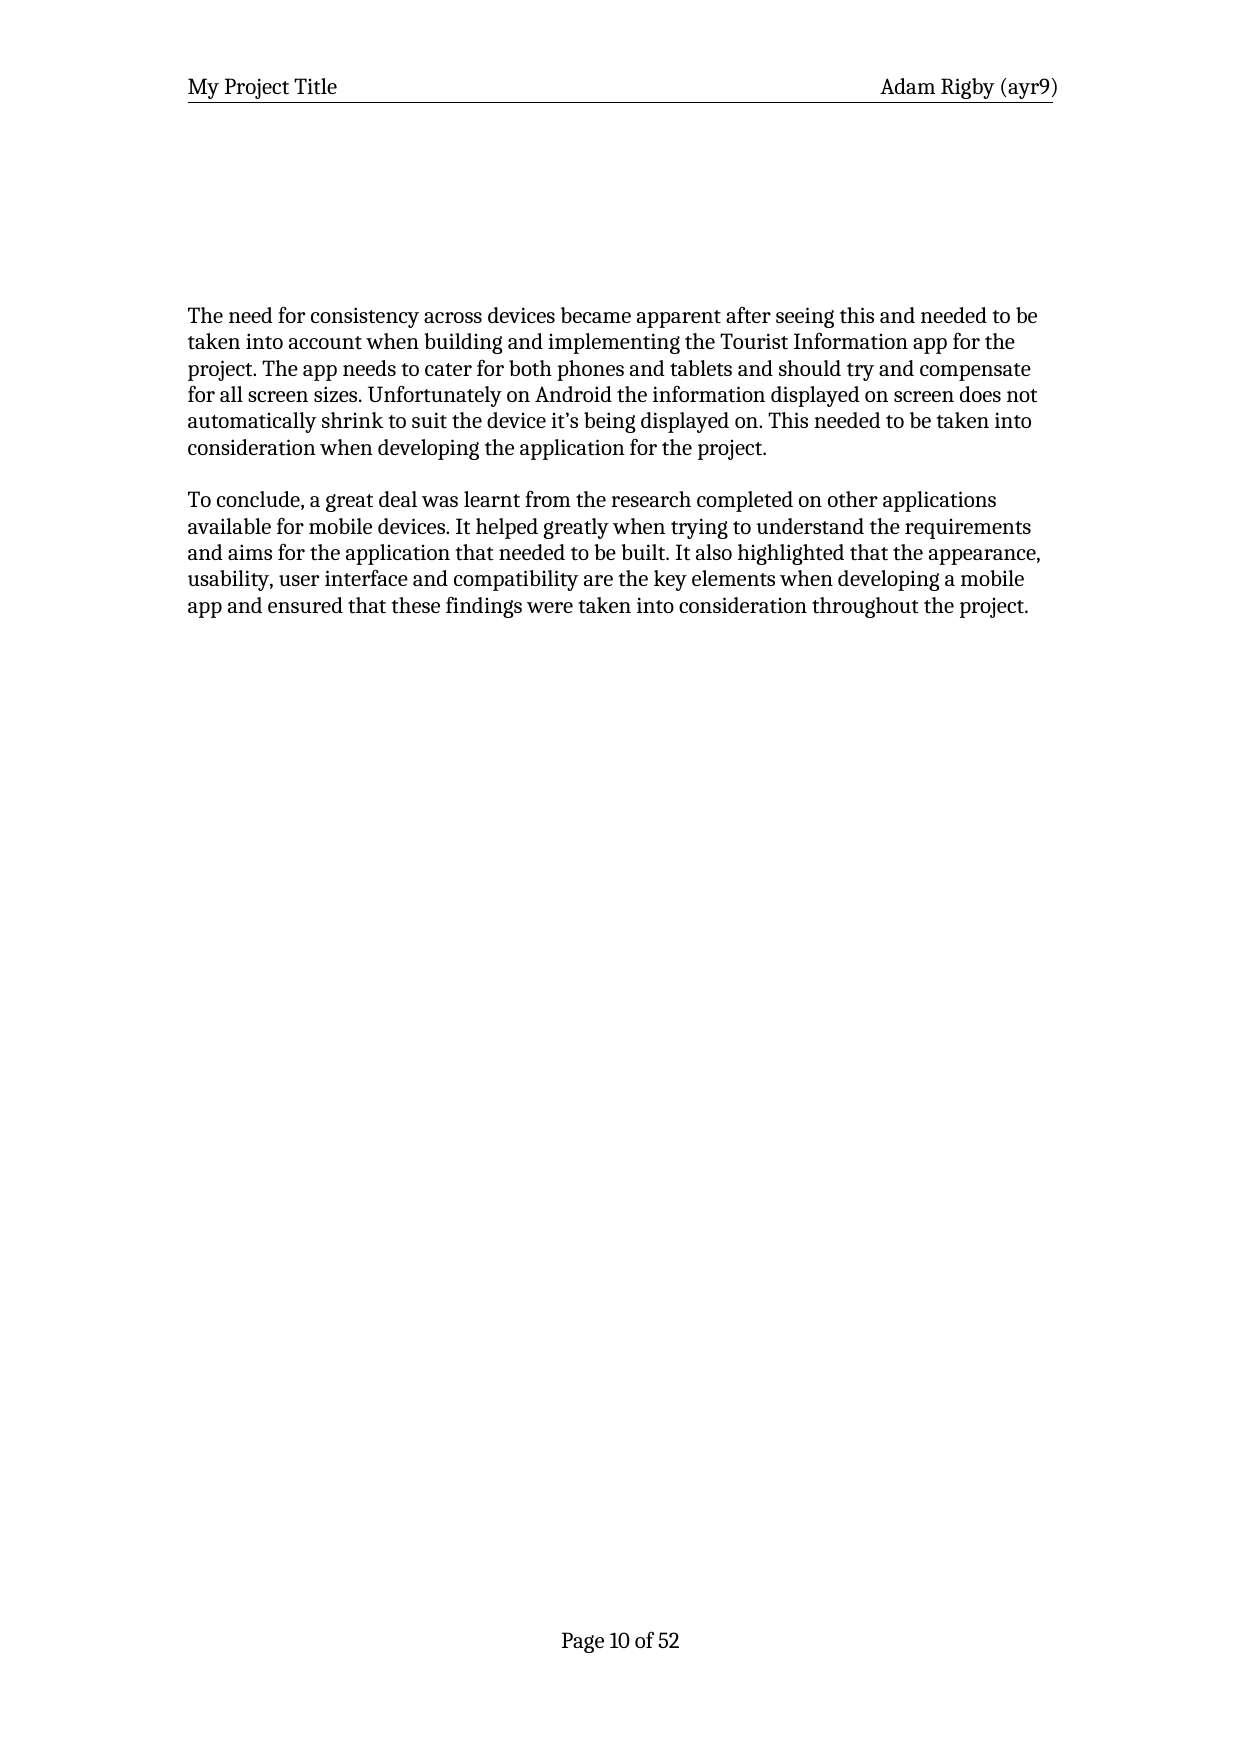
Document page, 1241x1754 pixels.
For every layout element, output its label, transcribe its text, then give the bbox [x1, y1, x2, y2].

text To conclude, a great deal was learnt from the research completed on other applications available for mobile devices. It helped greatly when trying to understand the requirements and aims for the application that needed to be built. It also highlighted that the appearance, usability, user interface and compatibility are the key elements when developing a mobile app and ensured that these findings were taken into consideration throughout the project. [187, 487, 1053, 619]
text The need for consistency across devices became apparent after seeing this and needed to be taken into account when building and implementing the Tourist Information app for the project. The app needs to cater for both phones and tablets and should try and compensate for all screen sizes. Unfortunately on Android the information displayed on screen does not automatically shrink to suit the device it’s being displayed on. This needed to be taken into consideration when developing the application for the project. [187, 303, 1053, 461]
